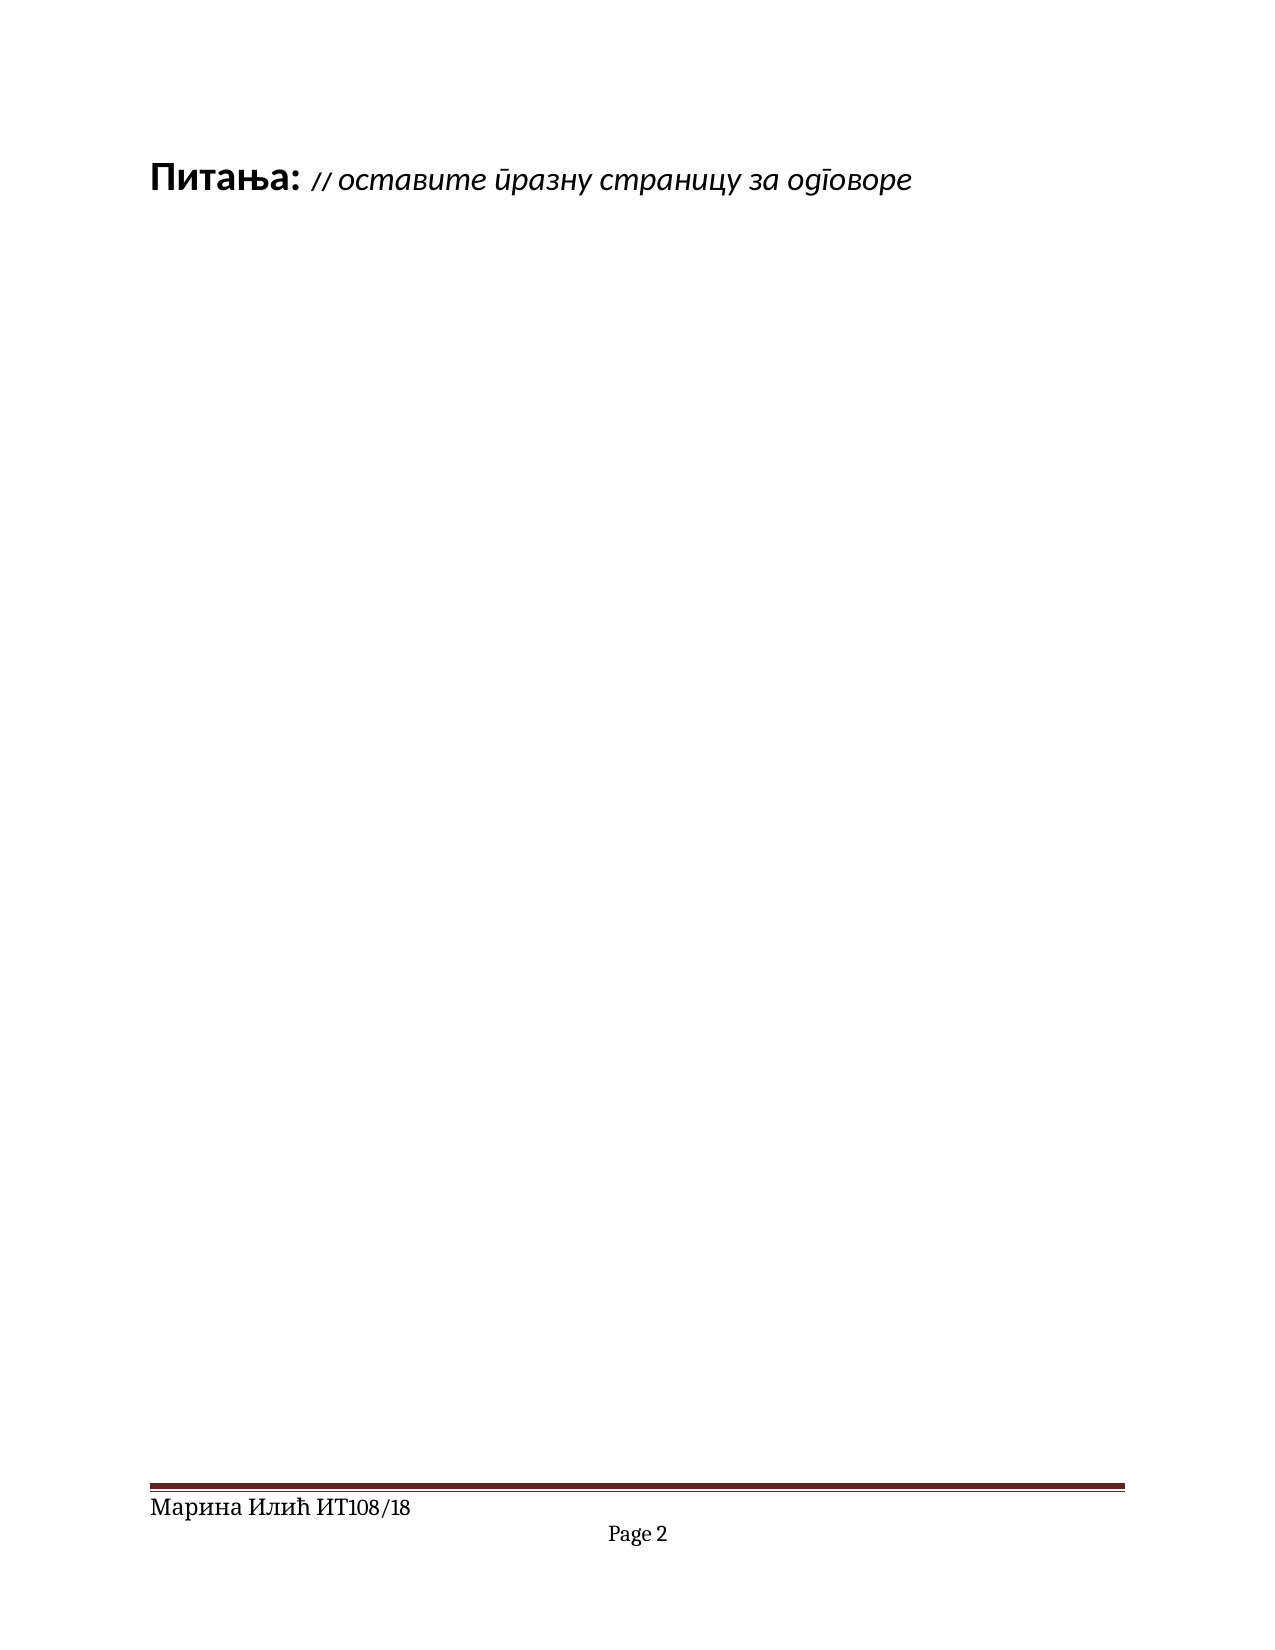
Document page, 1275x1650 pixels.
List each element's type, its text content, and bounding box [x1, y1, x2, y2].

text Питања: // оставите празну страницу за одговоре [150, 150, 1125, 201]
